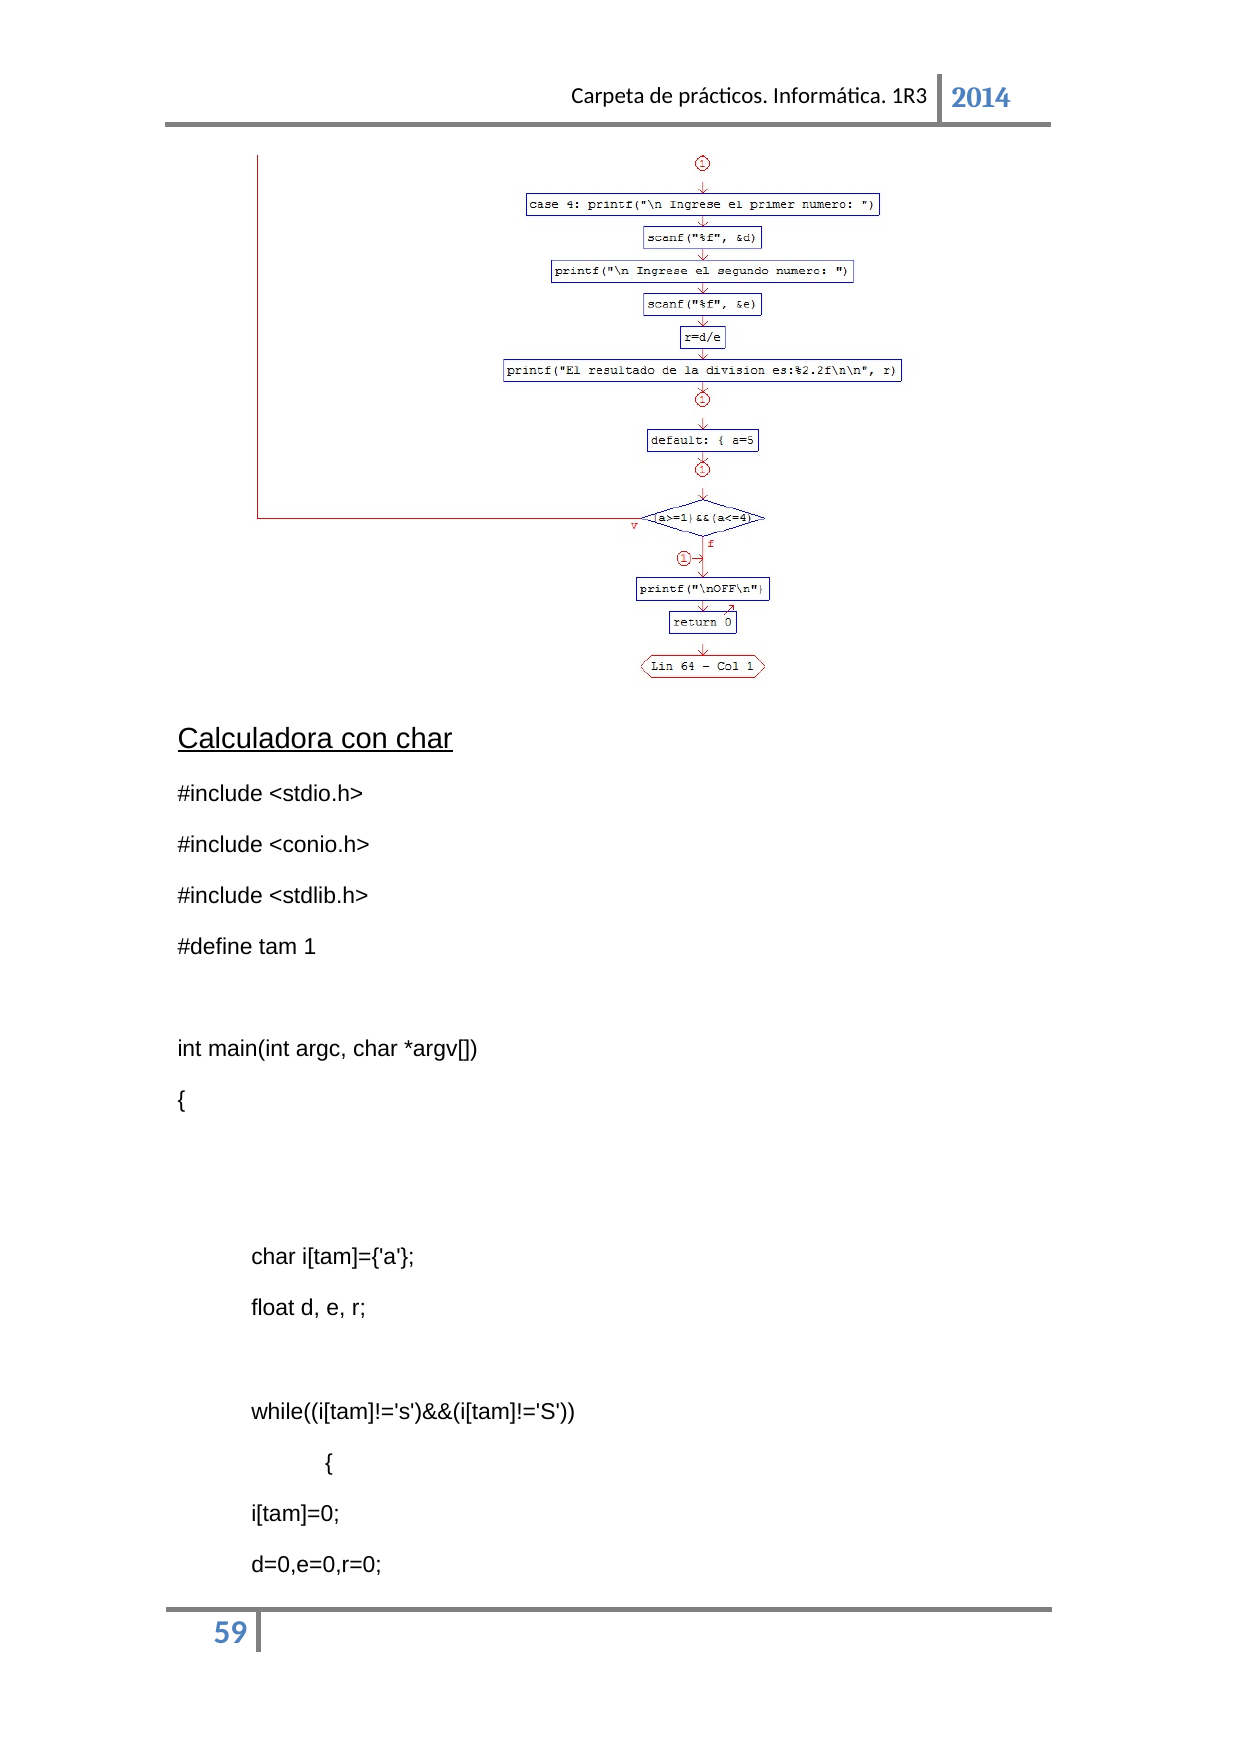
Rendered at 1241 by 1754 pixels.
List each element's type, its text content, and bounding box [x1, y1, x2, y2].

text float d, e, r; [177, 1294, 1063, 1320]
text { [177, 1449, 1063, 1475]
text { [177, 1086, 1063, 1113]
text d=0,e=0,r=0; [177, 1551, 1063, 1577]
text #define tam 1 [177, 933, 1063, 960]
text while((i[tam]!='s')&&(i[tam]!='S')) [177, 1398, 1063, 1424]
text int main(int argc, char *argv[]) [177, 1035, 1063, 1062]
text #include <conio.h> [177, 831, 1063, 858]
text #include <stdlib.h> [177, 882, 1063, 909]
text #include <stdio.h> [177, 780, 1063, 807]
text char i[tam]={'a'}; [177, 1243, 1063, 1269]
picture [177, 155, 1063, 696]
text Calculadora con char [177, 721, 1063, 754]
text i[tam]=0; [177, 1500, 1063, 1526]
